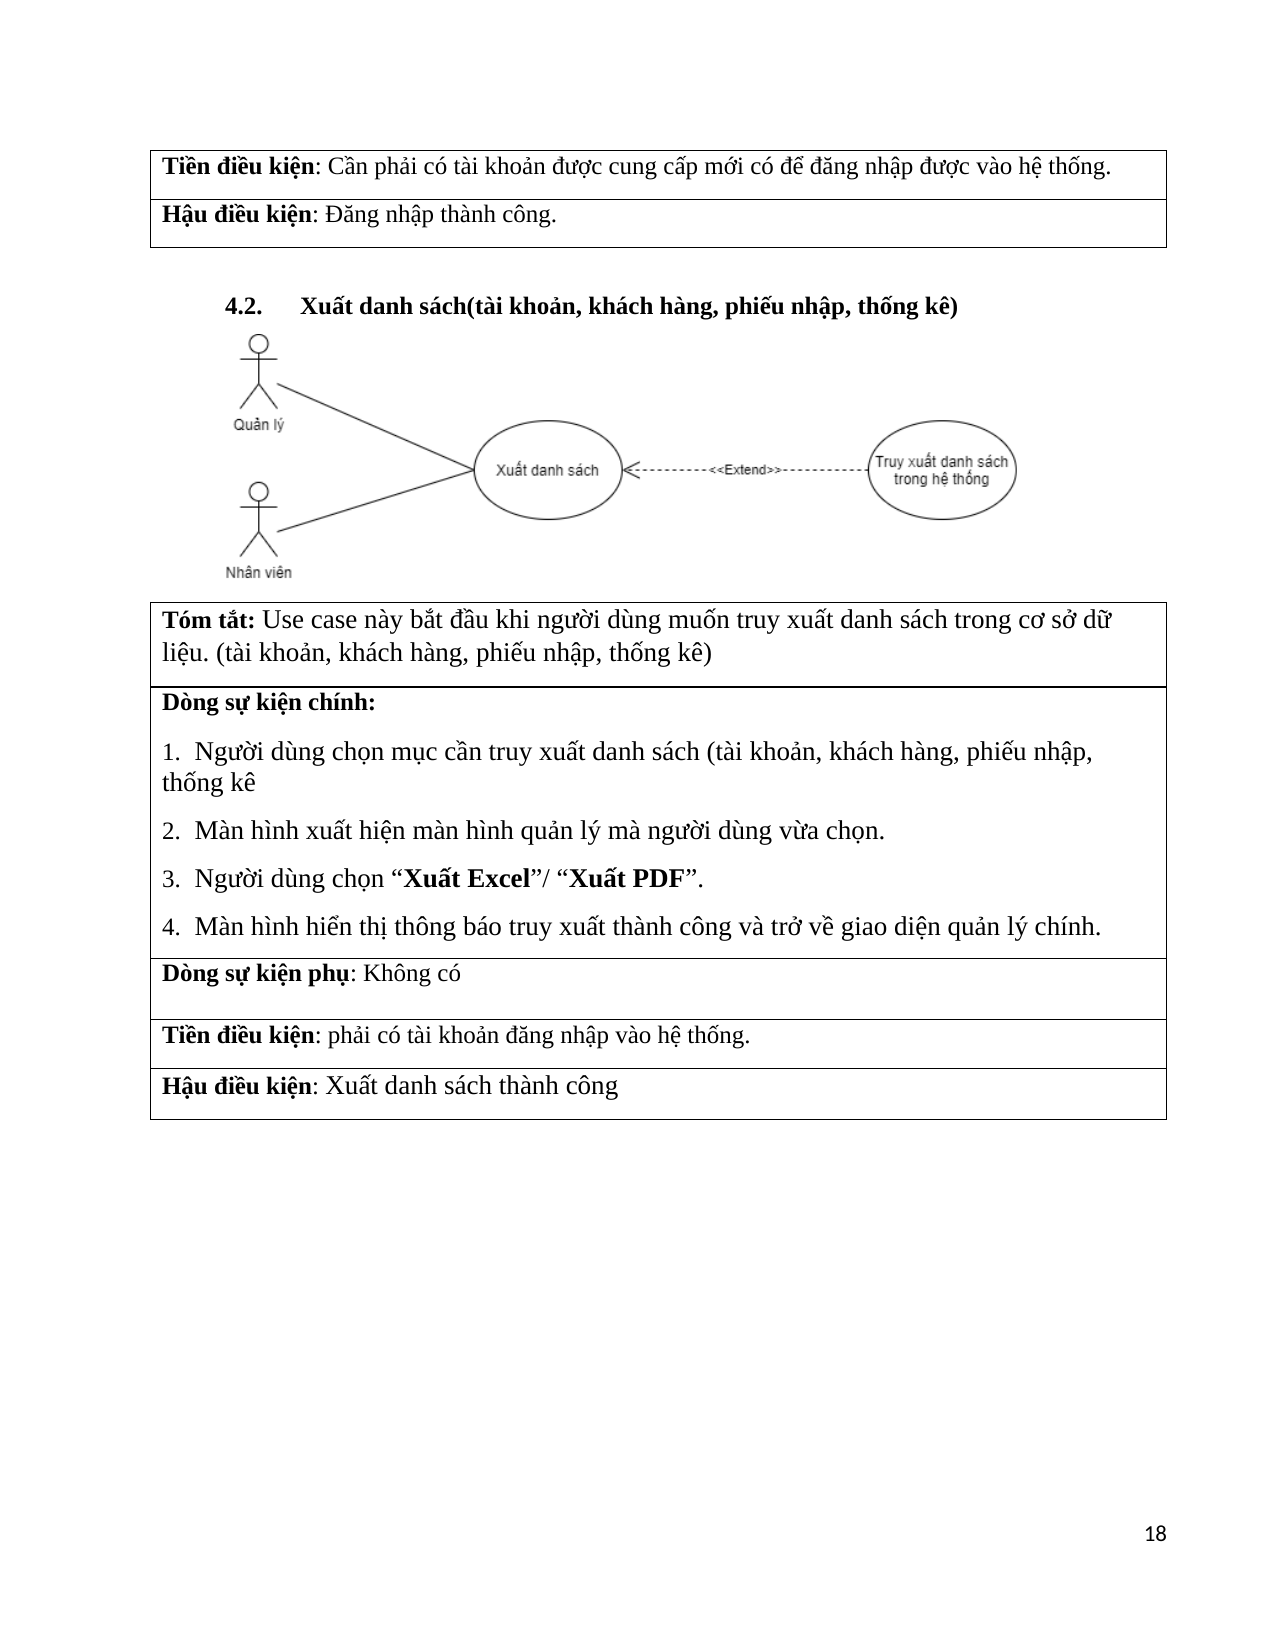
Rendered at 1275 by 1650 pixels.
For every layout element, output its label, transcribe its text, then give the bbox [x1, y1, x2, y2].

table_header Tóm tắt: Use case này bắt đầu khi người dùng muốn truy xuất danh sách trong cơ sở dữ liệu. (tài khoản, khách hàng, phiếu nhập, thống kê) [151, 603, 1166, 686]
table_cell Hậu điều kiện: Xuất danh sách thành công [151, 1069, 1166, 1119]
table_cell Tiền điều kiện: Cần phải có tài khoản được cung cấp mới có để đăng nhập được vào hệ thống. [151, 151, 1166, 198]
table_cell Hậu điều kiện: Đăng nhập thành công. [151, 200, 1166, 247]
picture [225, 334, 1017, 583]
table_cell Tiền điều kiện: phải có tài khoản đăng nhập vào hệ thống. [151, 1020, 1166, 1068]
table_cell Dòng sự kiện chính: Người dùng chọn mục cần truy xuất danh sách (tài khoản, khách hàng, phiếu nhập, thống kê Màn hình xuất hiện màn hình quản lý mà người dùng vừa chọn. Người dùng chọn “Xuất Excel”/ “Xuất PDF”. Màn hình hiển thị thông báo truy xuất thành công và trở về giao diện quản lý chính. [151, 688, 1166, 957]
table_cell Dòng sự kiện phụ: Không có [151, 959, 1166, 1019]
list Xuất danh sách(tài khoản, khách hàng, phiếu nhập, thống kê) [225, 291, 1167, 320]
